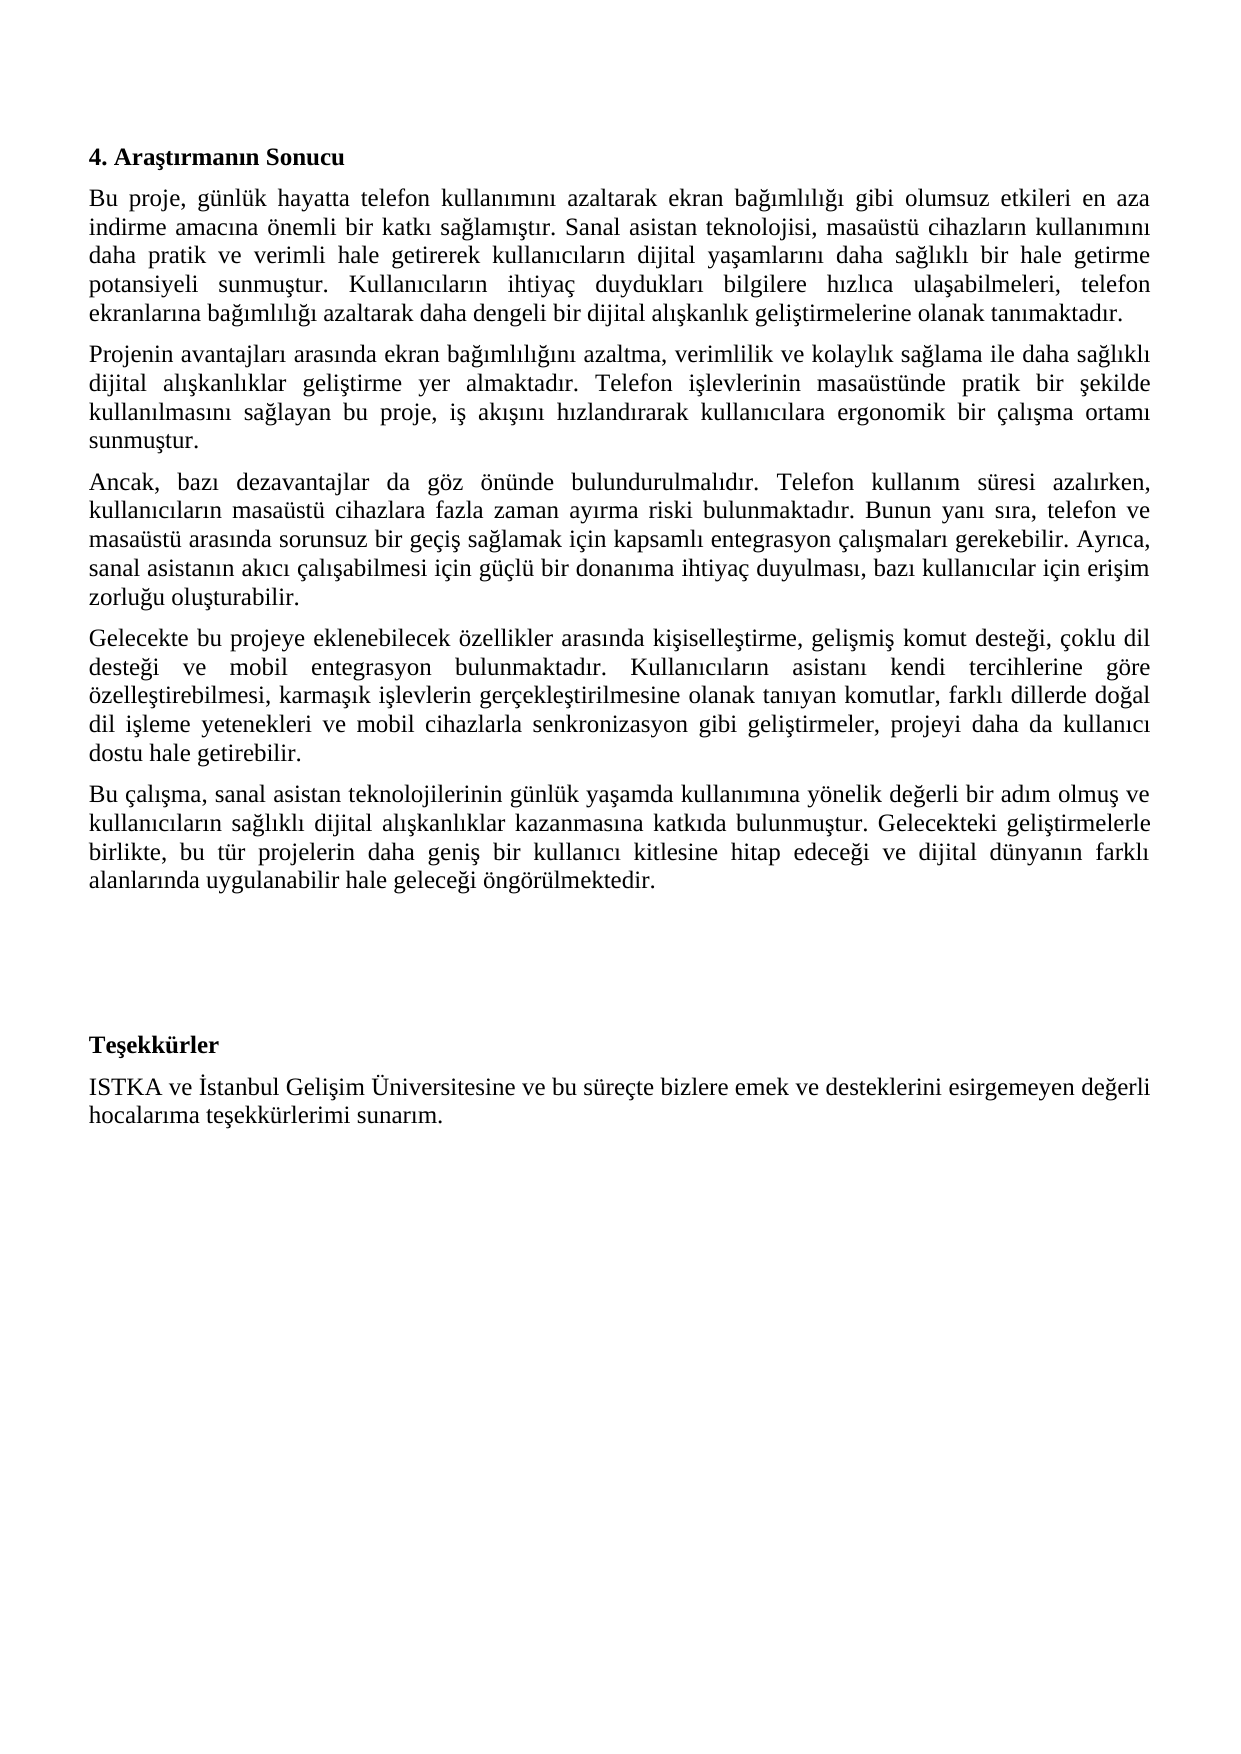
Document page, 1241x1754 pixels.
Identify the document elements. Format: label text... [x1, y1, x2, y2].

text Bu çalışma, sanal asistan teknolojilerinin günlük yaşamda kullanımına yönelik değerli bir adım olmuş ve kullanıcıların sağlıklı dijital alışkanlıklar kazanmasına katkıda bulunmuştur. Gelecekteki geliştirmelerle birlikte, bu tür projelerin daha geniş bir kullanıcı kitlesine hitap edeceği ve dijital dünyanın farklı alanlarında uygulanabilir hale geleceği öngörülmektedir. [89, 779, 1152, 894]
text ISTKA ve İstanbul Gelişim Üniversitesine ve bu süreçte bizlere emek ve desteklerini esirgemeyen değerli hocalarıma teşekkürlerimi sunarım. [89, 1072, 1152, 1129]
text Ancak, bazı dezavantajlar da göz önünde bulundurulmalıdır. Telefon kullanım süresi azalırken, kullanıcıların masaüstü cihazlara fazla zaman ayırma riski bulunmaktadır. Bunun yanı sıra, telefon ve masaüstü arasında sorunsuz bir geçiş sağlamak için kapsamlı entegrasyon çalışmaları gerekebilir. Ayrıca, sanal asistanın akıcı çalışabilmesi için güçlü bir donanıma ihtiyaç duyulması, bazı kullanıcılar için erişim zorluğu oluşturabilir. [89, 467, 1152, 611]
text 4. Araştırmanın Sonucu [89, 142, 1152, 171]
text Teşekkürler [89, 1031, 1152, 1059]
text Gelecekte bu projeye eklenebilecek özellikler arasında kişiselleştirme, gelişmiş komut desteği, çoklu dil desteği ve mobil entegrasyon bulunmaktadır. Kullanıcıların asistanı kendi tercihlerine göre özelleştirebilmesi, karmaşık işlevlerin gerçekleştirilmesine olanak tanıyan komutlar, farklı dillerde doğal dil işleme yetenekleri ve mobil cihazlarla senkronizasyon gibi geliştirmeler, projeyi daha da kullanıcı dostu hale getirebilir. [89, 623, 1152, 767]
text Bu proje, günlük hayatta telefon kullanımını azaltarak ekran bağımlılığı gibi olumsuz etkileri en aza indirme amacına önemli bir katkı sağlamıştır. Sanal asistan teknolojisi, masaüstü cihazların kullanımını daha pratik ve verimli hale getirerek kullanıcıların dijital yaşamlarını daha sağlıklı bir hale getirme potansiyeli sunmuştur. Kullanıcıların ihtiyaç duydukları bilgilere hızlıca ulaşabilmeleri, telefon ekranlarına bağımlılığı azaltarak daha dengeli bir dijital alışkanlık geliştirmelerine olanak tanımaktadır. [89, 183, 1152, 327]
text Projenin avantajları arasında ekran bağımlılığını azaltma, verimlilik ve kolaylık sağlama ile daha sağlıklı dijital alışkanlıklar geliştirme yer almaktadır. Telefon işlevlerinin masaüstünde pratik bir şekilde kullanılmasını sağlayan bu proje, iş akışını hızlandırarak kullanıcılara ergonomik bir çalışma ortamı sunmuştur. [89, 339, 1152, 454]
